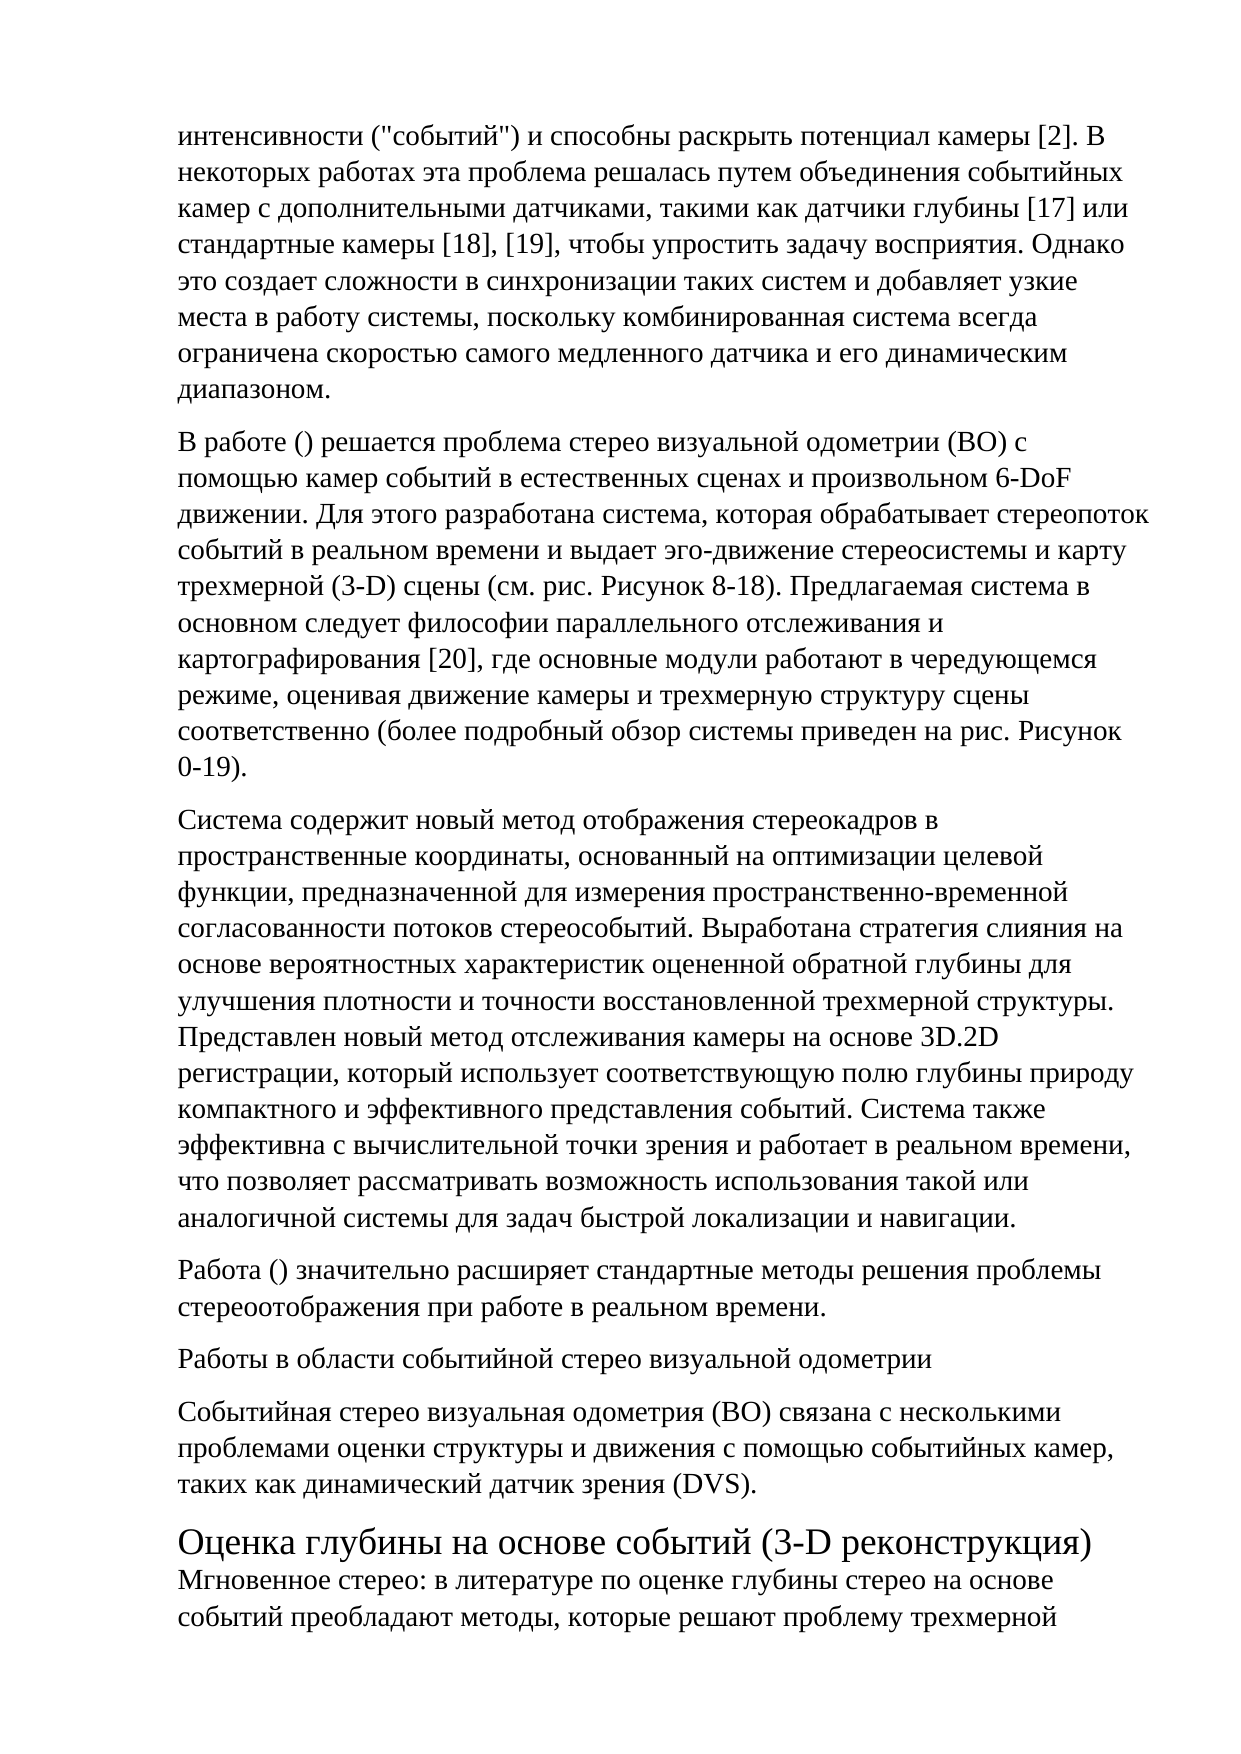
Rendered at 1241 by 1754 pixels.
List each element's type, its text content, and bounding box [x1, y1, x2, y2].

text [177, 118, 1152, 405]
text Событийная стерео визуальная одометрия (ВО) связана с несколькими проблемами оценки структуры и движения с помощью событийных камер, таких как динамический датчик зрения (DVS). [177, 1394, 1152, 1500]
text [177, 1562, 1152, 1632]
subtitle Оценка глубины на основе событий (3-D реконструкция) [177, 1519, 1152, 1562]
text Работы в области событийной стерео визуальной одометрии [177, 1341, 1152, 1375]
text Система содержит новый метод отображения стереокадров в пространственные координаты, основанный на оптимизации целевой функции, предназначенной для измерения пространственно-временной согласованности потоков стереособытий. Выработана стратегия слияния на основе вероятностных характеристик оцененной обратной глубины для улучшения плотности и точности восстановленной трехмерной структуры. Представлен новый метод отслеживания камеры на основе 3D.2D регистрации, который использует соответствующую полю глубины природу компактного и эффективного представления событий. Система также эффективна с вычислительной точки зрения и работает в реальном времени, что позволяет рассматривать возможность использования такой или аналогичной системы для задач быстрой локализации и навигации. [177, 802, 1152, 1233]
text Работа () значительно расширяет стандартные методы решения проблемы стереоотображения при работе в реальном времени. [177, 1252, 1152, 1322]
